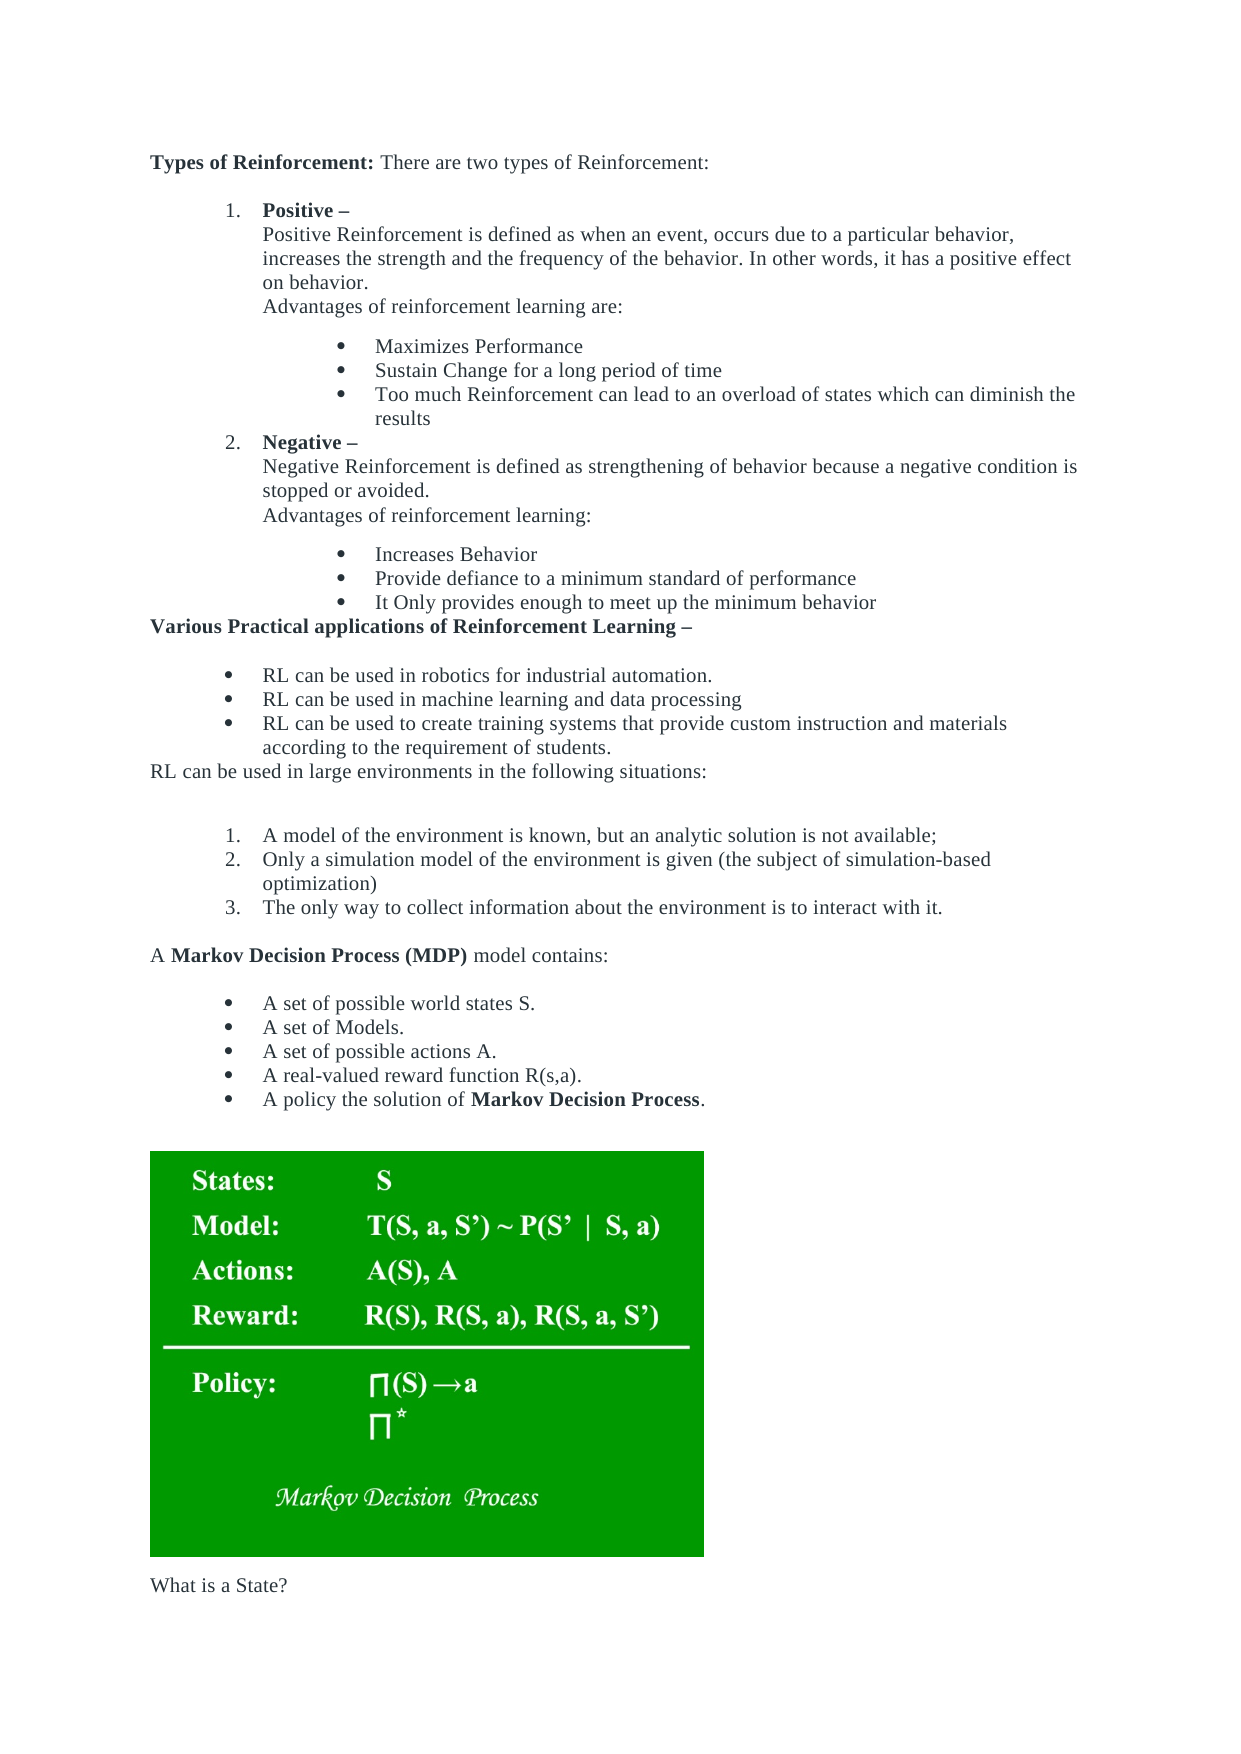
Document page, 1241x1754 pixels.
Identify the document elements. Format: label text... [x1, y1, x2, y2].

text Types of Reinforcement: There are two types of Reinforcement: [150, 150, 1090, 198]
list A real-valued reward function R(s,a). [225, 1063, 1090, 1087]
text Advantages of reinforcement learning: [262, 502, 1090, 527]
list It Only provides enough to meet up the minimum behavior [337, 590, 1090, 614]
list A set of Models. [225, 1015, 1090, 1039]
list Negative – Negative Reinforcement is defined as strengthening of behavior because a negative condition is stopped or avoided. [225, 430, 1090, 502]
list RL can be used in robotics for industrial automation. [225, 662, 1090, 687]
list Too much Reinforcement can lead to an overload of states which can diminish the results [337, 382, 1090, 430]
list RL can be used in machine learning and data processing [225, 687, 1090, 711]
text A Markov Decision Process (MDP) model contains: [150, 943, 1090, 991]
list Provide defiance to a minimum standard of performance [337, 566, 1090, 590]
list Maximizes Performance [337, 334, 1090, 358]
list Only a simulation model of the environment is given (the subject of simulation-based optimization) [225, 847, 1090, 895]
list A model of the environment is known, but an analytic solution is not available; [225, 822, 1090, 847]
list The only way to collect information about the environment is to interact with it. [225, 895, 1090, 943]
text Various Practical applications of Reinforcement Learning – [150, 614, 1090, 662]
list Sustain Change for a long period of time [337, 358, 1090, 382]
list A set of possible world states S. [225, 991, 1090, 1015]
list Positive – Positive Reinforcement is defined as when an event, occurs due to a particular behavior, increases the strength and the frequency of the behavior. In other words, it has a positive effect on behavior. [225, 198, 1090, 294]
text What is a State? [150, 1573, 1090, 1597]
picture [150, 1151, 704, 1557]
text Advantages of reinforcement learning are: [262, 294, 1090, 318]
list A set of possible actions A. [225, 1039, 1090, 1063]
list RL can be used to create training systems that provide custom instruction and materials according to the requirement of students. [225, 711, 1090, 759]
text RL can be used in large environments in the following situations: [150, 759, 1090, 807]
list Increases Behavior [337, 542, 1090, 566]
list A policy the solution of Markov Decision Process. [225, 1087, 1090, 1111]
